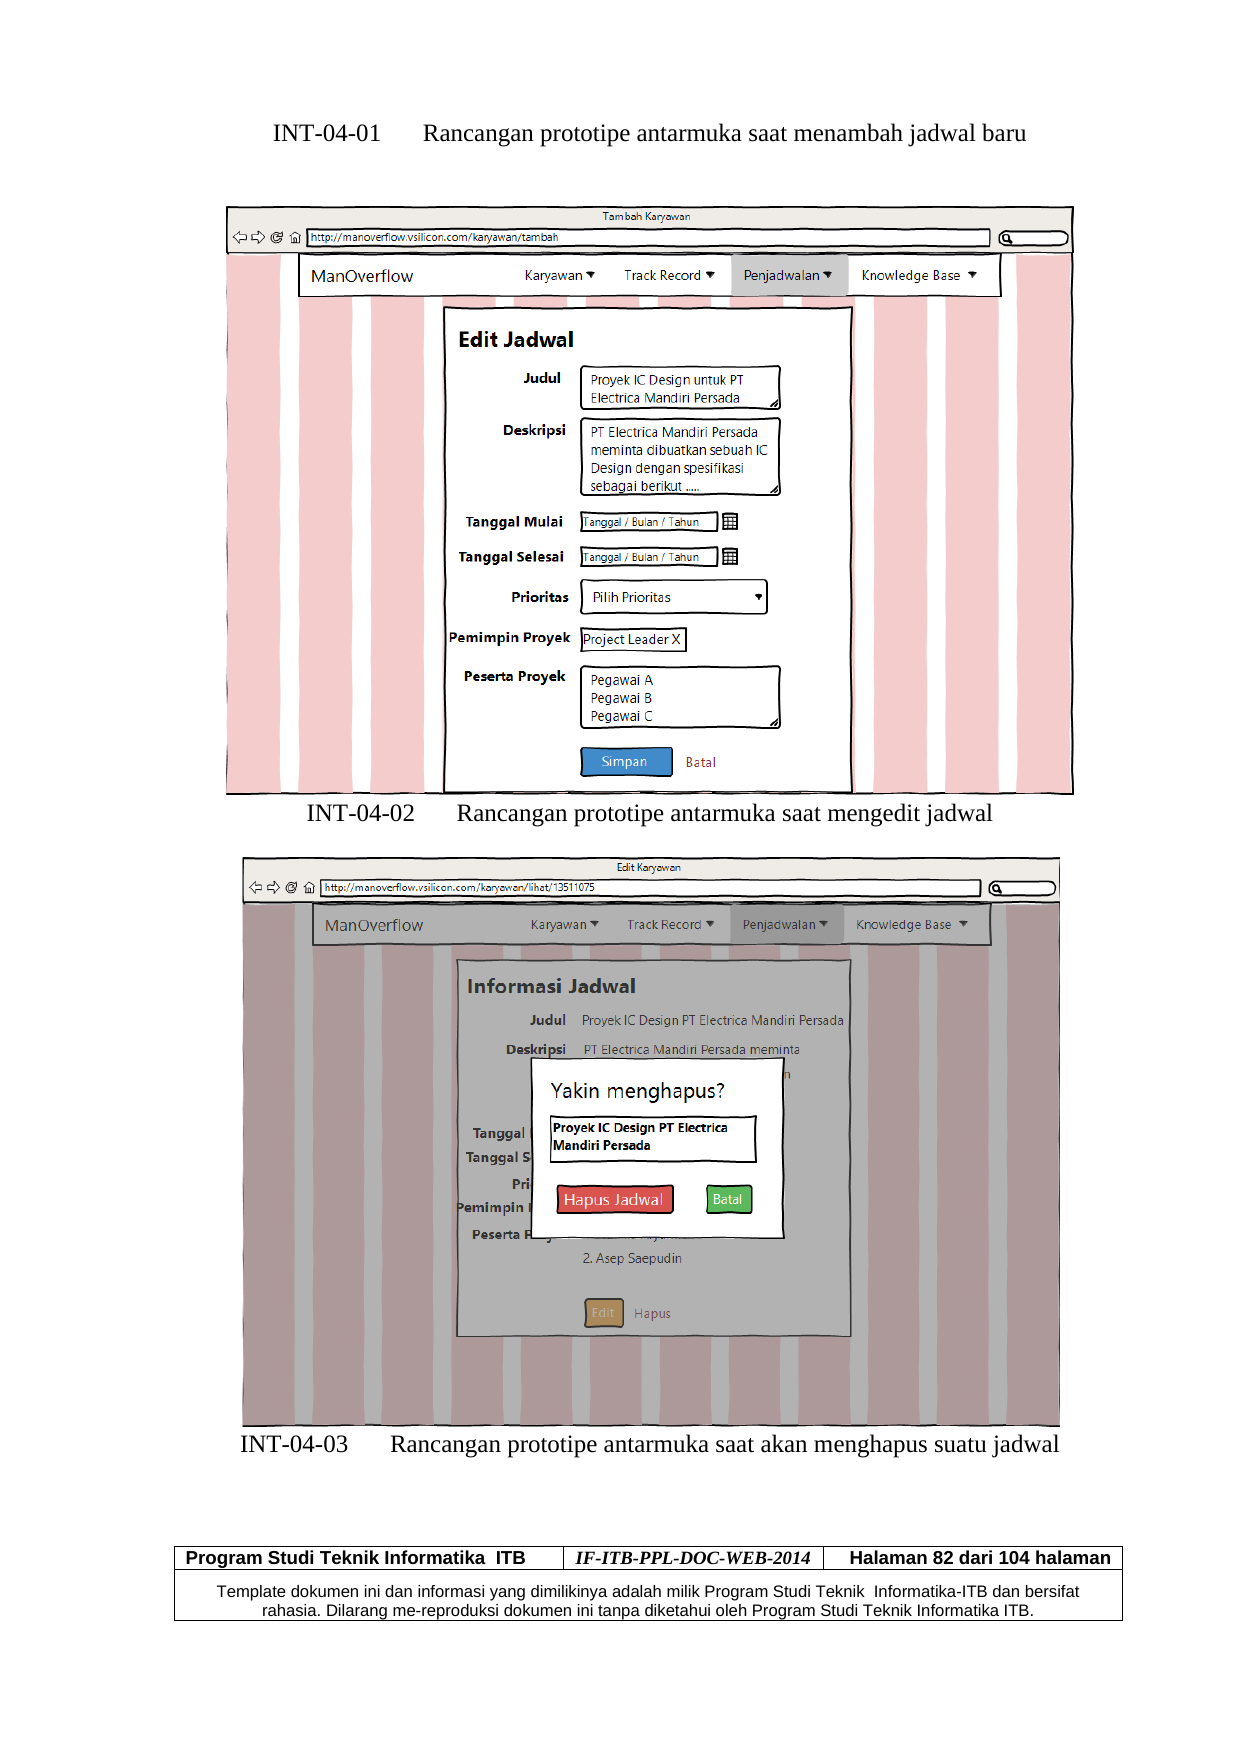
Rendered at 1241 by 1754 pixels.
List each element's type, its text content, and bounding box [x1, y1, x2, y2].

picture [223, 204, 1077, 799]
text INT-04-02 Rancangan prototipe antarmuka saat mengedit jadwal [177, 798, 1122, 827]
text INT-04-03 Rancangan prototipe antarmuka saat akan menghapus suatu jadwal [177, 1429, 1122, 1458]
text INT-04-01 Rancangan prototipe antarmuka saat menambah jadwal baru [177, 118, 1122, 147]
picture [239, 855, 1060, 1430]
